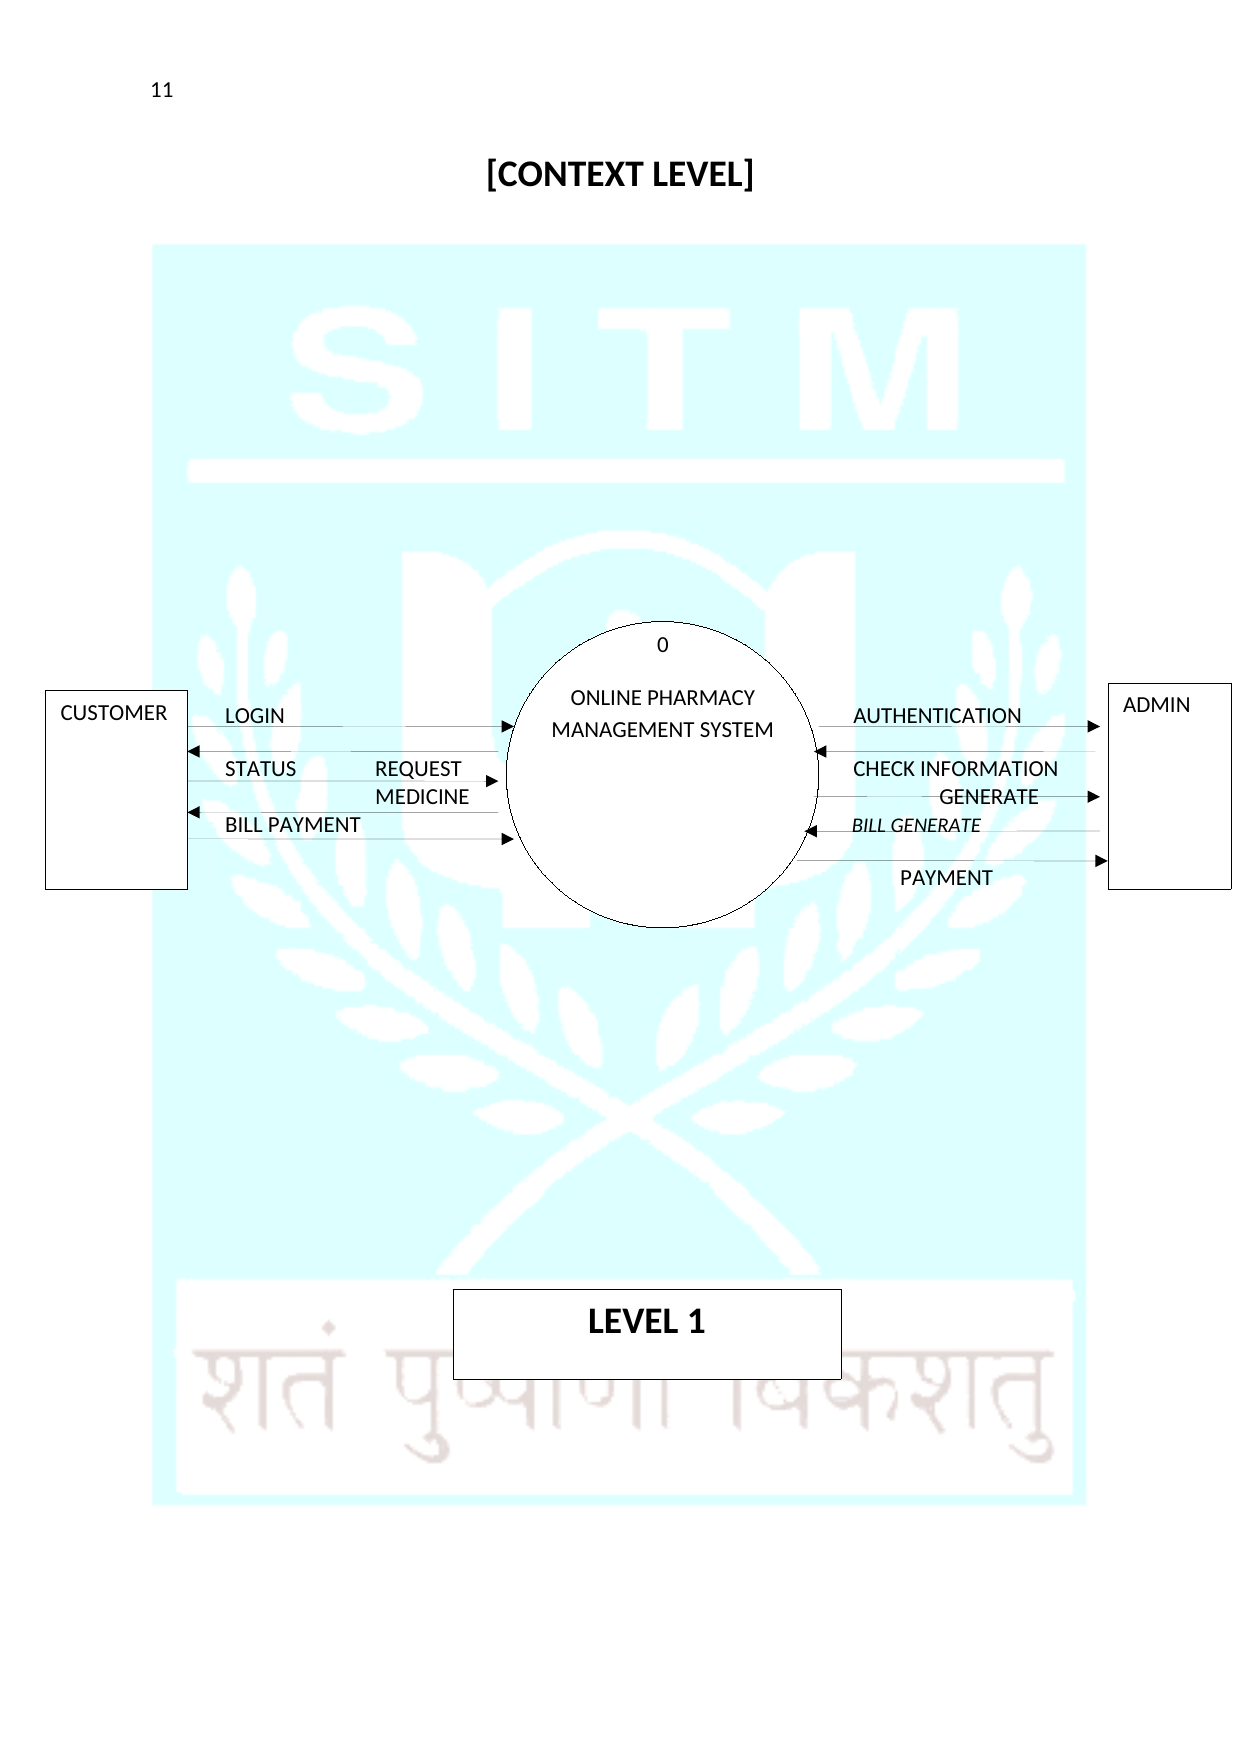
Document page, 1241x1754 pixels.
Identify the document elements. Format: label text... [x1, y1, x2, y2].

text MEDICINE GENERATE [188, 782, 510, 810]
text LOGIN AUTHENTICATION [188, 701, 524, 726]
text BILL PAYMENT BILL GENERATE [810, 810, 1090, 831]
text STATUS REQUEST CHECK INFORMATION [818, 754, 1090, 782]
text MEDICINE GENERATE [818, 782, 1090, 796]
text BILL PAYMENT BILL GENERATE [188, 810, 519, 838]
text PAYMENT [150, 863, 559, 891]
text STATUS REQUEST CHECK INFORMATION [188, 754, 507, 782]
text [CONTEXT LEVEL] [150, 150, 1090, 196]
text PAYMENT [766, 863, 1090, 891]
text MEDICINE GENERATE [815, 797, 1090, 810]
text LOGIN AUTHENTICATION [801, 701, 1090, 729]
